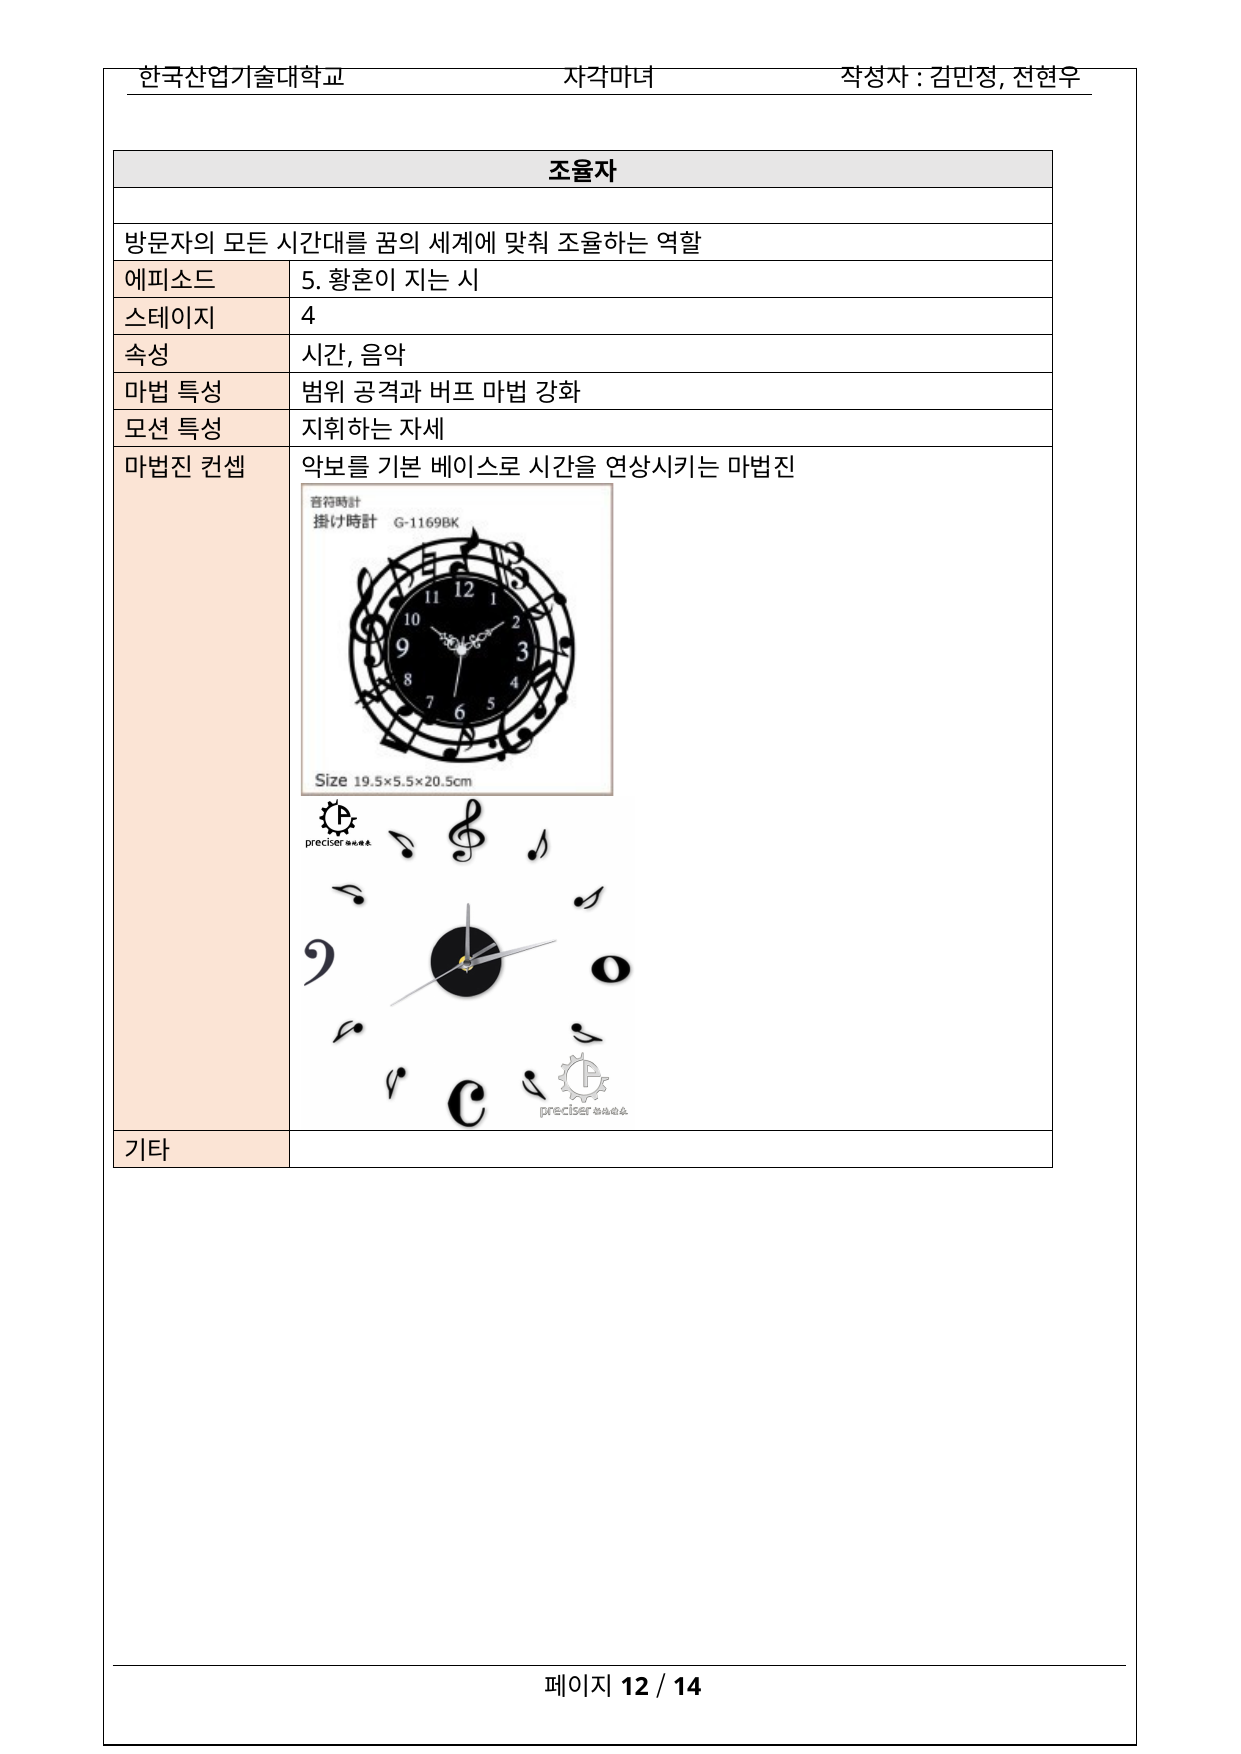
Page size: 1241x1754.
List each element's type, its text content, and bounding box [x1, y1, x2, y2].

table_cell 범위 공격과 버프 마법 강화 [290, 373, 1052, 409]
table_cell 마법진 컨셉 [114, 447, 289, 1130]
table_cell 속성 [114, 335, 289, 372]
picture [300, 483, 635, 1130]
table_cell 지휘하는 자세 [290, 410, 1052, 446]
table_header 조율자 [114, 151, 1052, 187]
table_cell 에피소드 [114, 261, 289, 297]
table_cell 마법 특성 [114, 373, 289, 409]
table_cell 5. 황혼이 지는 시 [290, 261, 1052, 297]
table_cell 기타 [114, 1131, 289, 1167]
table_cell 모션 특성 [114, 410, 289, 446]
table_cell [114, 188, 1052, 222]
table_cell 4 [290, 298, 1052, 334]
table_cell 방문자의 모든 시간대를 꿈의 세계에 맞춰 조율하는 역할 [114, 224, 1052, 260]
table_cell 악보를 기본 베이스로 시간을 연상시키는 마법진 [290, 447, 1052, 1130]
table_cell 스테이지 [114, 298, 289, 334]
table_cell [290, 1131, 1052, 1167]
table_cell 시간, 음악 [290, 335, 1052, 372]
